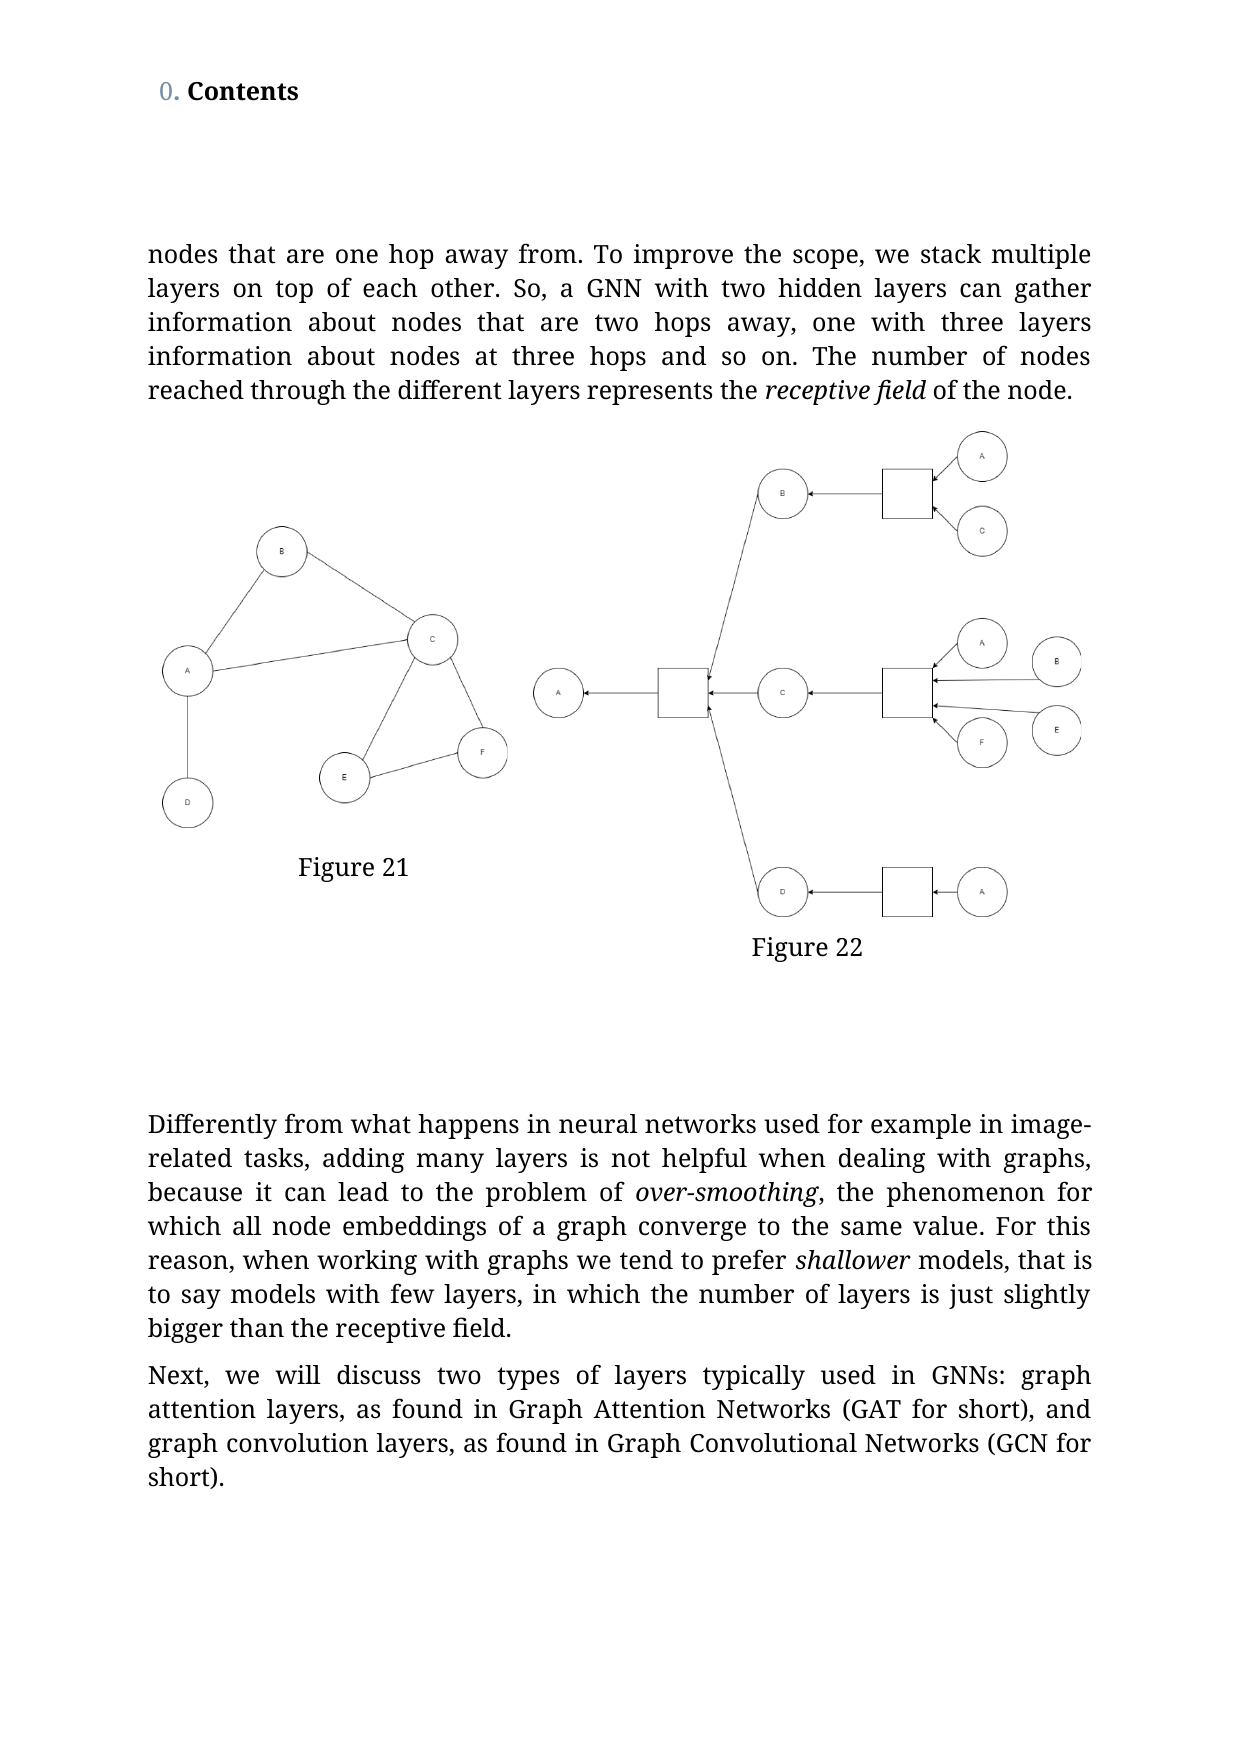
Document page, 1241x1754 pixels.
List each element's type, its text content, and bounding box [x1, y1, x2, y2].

table_header [148, 419, 522, 1048]
text Differently from what happens in neural networks used for example in image-related tasks, adding many layers is not helpful when dealing with graphs, because it can lead to the problem of over-smoothing, the phenomenon for which all node embeddings of a graph converge to the same value. For this reason, when working with graphs we tend to prefer shallower models, that is to say models with few layers, in which the number of layers is just slightly bigger than the receptive field. [148, 1107, 1092, 1345]
text Next, we will discuss two types of layers typically used in GNNs: graph attention layers, as found in Graph Attention Networks (GAT for short), and graph convolution layers, as found in Graph Convolutional Networks (GCN for short). [148, 1358, 1092, 1494]
picture [533, 431, 1082, 917]
table_header Figure 22 [522, 419, 1092, 1048]
picture [162, 526, 508, 828]
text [148, 236, 1092, 407]
